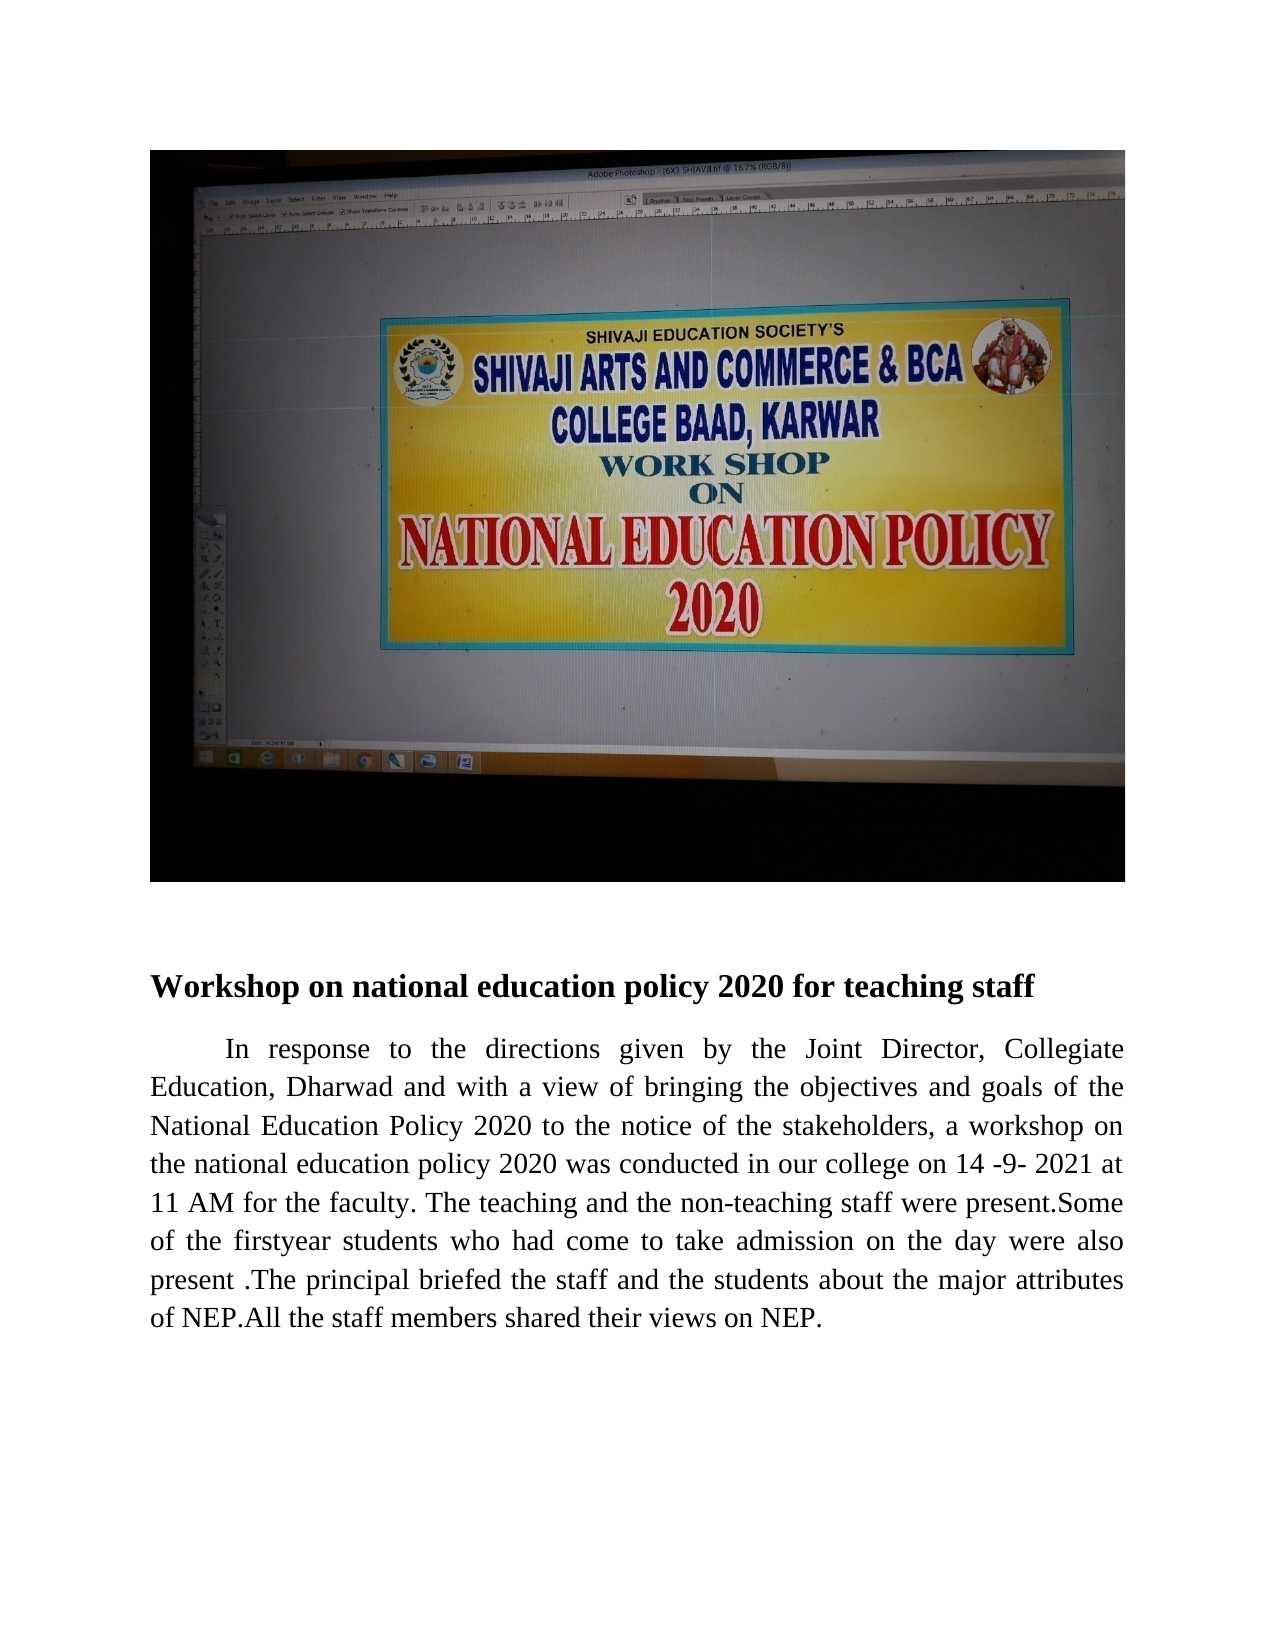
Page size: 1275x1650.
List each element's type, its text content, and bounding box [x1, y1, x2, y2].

picture [150, 150, 1125, 882]
text In response to the directions given by the Joint Director, Collegiate Education, Dharwad and with a view of bringing the objectives and goals of the National Education Policy 2020 to the notice of the stakeholders, a workshop on the national education policy 2020 was conducted in our college on 14 -9- 2021 at 11 AM for the faculty. The teaching and the non-teaching staff were present.Some of the firstyear students who had come to take admission on the day were also present .The principal briefed the staff and the students about the major attributes of NEP.All the staff members shared their views on NEP. [150, 1031, 1125, 1334]
text Workshop on national education policy 2020 for teaching staff [150, 966, 1125, 1004]
